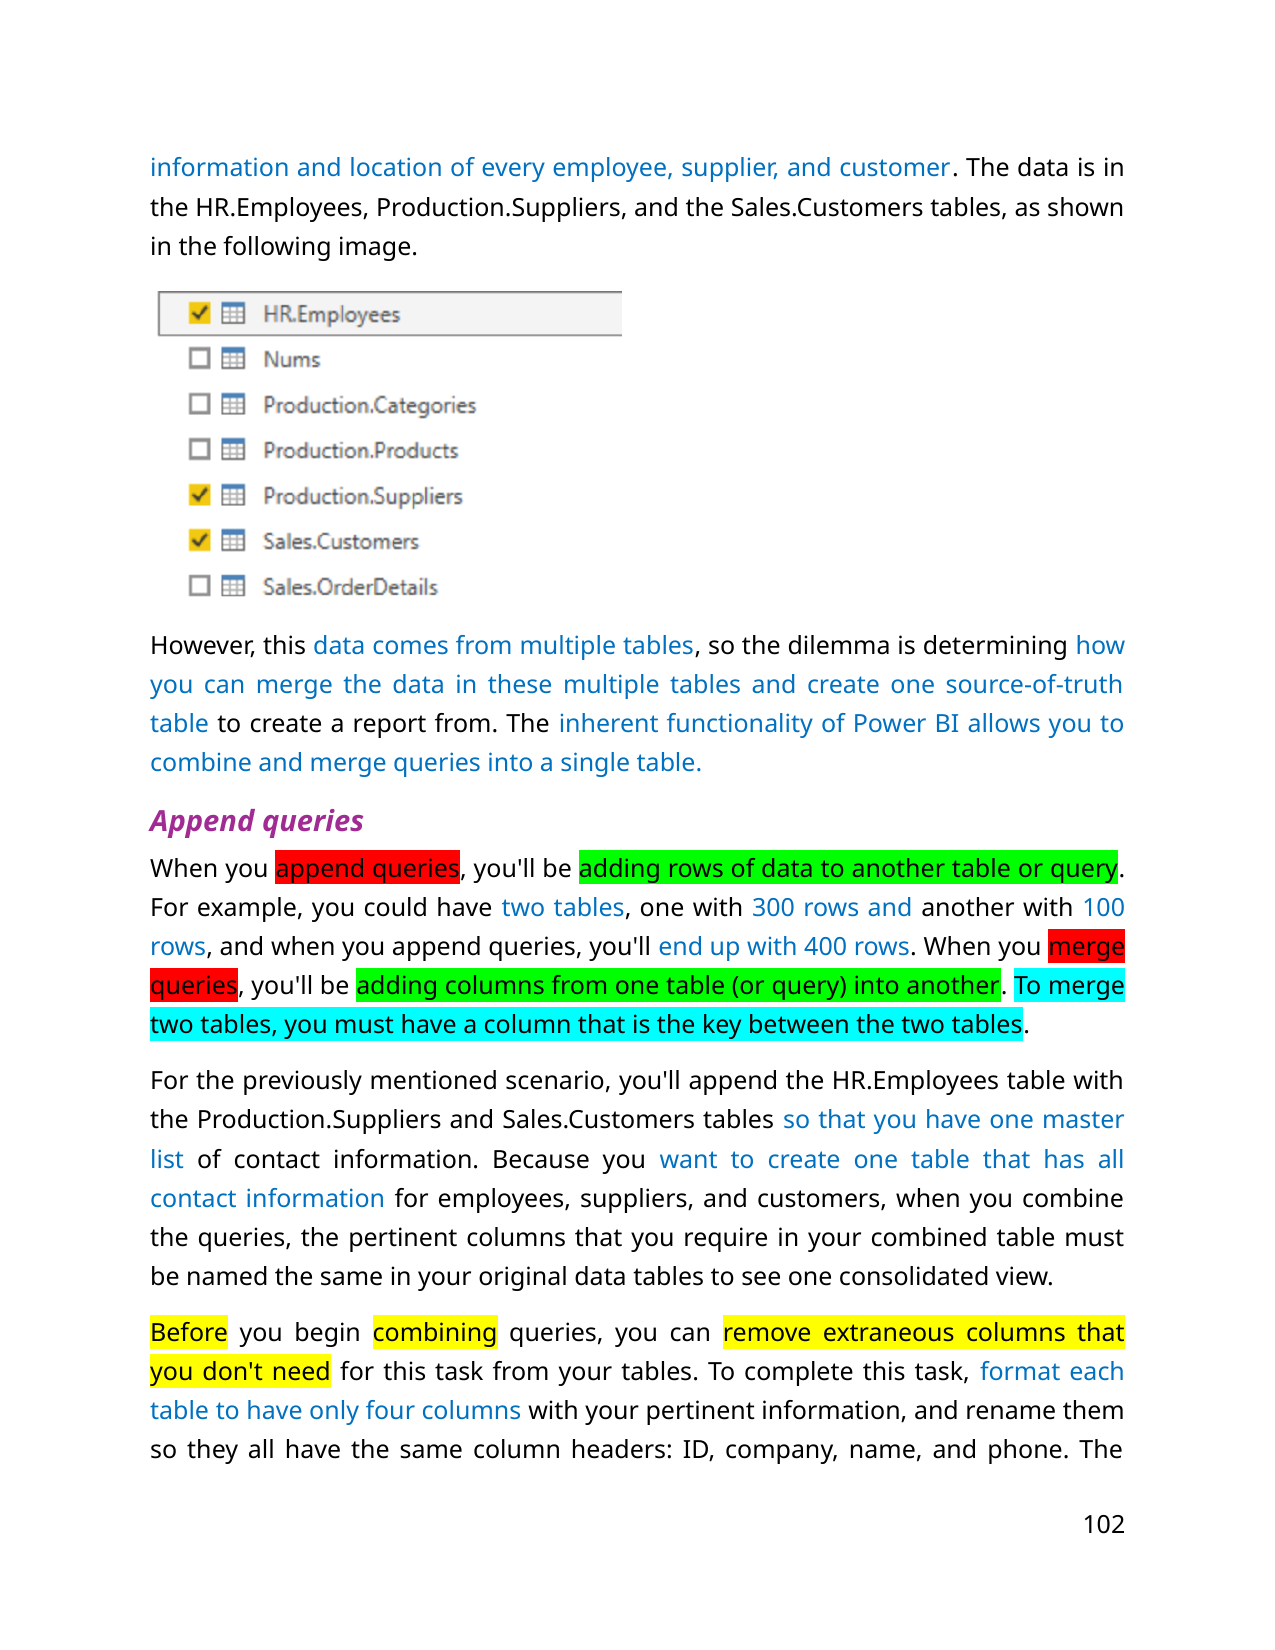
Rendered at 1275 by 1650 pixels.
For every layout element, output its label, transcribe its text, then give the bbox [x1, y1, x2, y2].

picture [150, 284, 627, 606]
text For the previously mentioned scenario, you'll append the HR.Employees table with the Production.Suppliers and Sales.Customers tables so that you have one master list of contact information. Because you want to create one table that has all contact information for employees, suppliers, and customers, when you combine the queries, the pertinent columns that you require in your combined table must be named the same in your original data tables to see one consolidated view. [150, 1063, 1125, 1293]
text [150, 150, 1125, 262]
text However, this data comes from multiple tables, so the dilemma is determining how you can merge the data in these multiple tables and create one source-of-truth table to create a report from. The inherent functionality of Power BI allows you to combine and merge queries into a single table. [150, 627, 1125, 779]
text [150, 1314, 1125, 1466]
text When you append queries, you'll be adding rows of data to another table or query. For example, you could have two tables, one with 300 rows and another with 100 rows, and when you append queries, you'll end up with 400 rows. When you merge queries, you'll be adding columns from one table (or query) into another. To merge two tables, you must have a column that is the key between the two tables. [150, 850, 1125, 1041]
subtitle Append queries [150, 801, 1125, 840]
